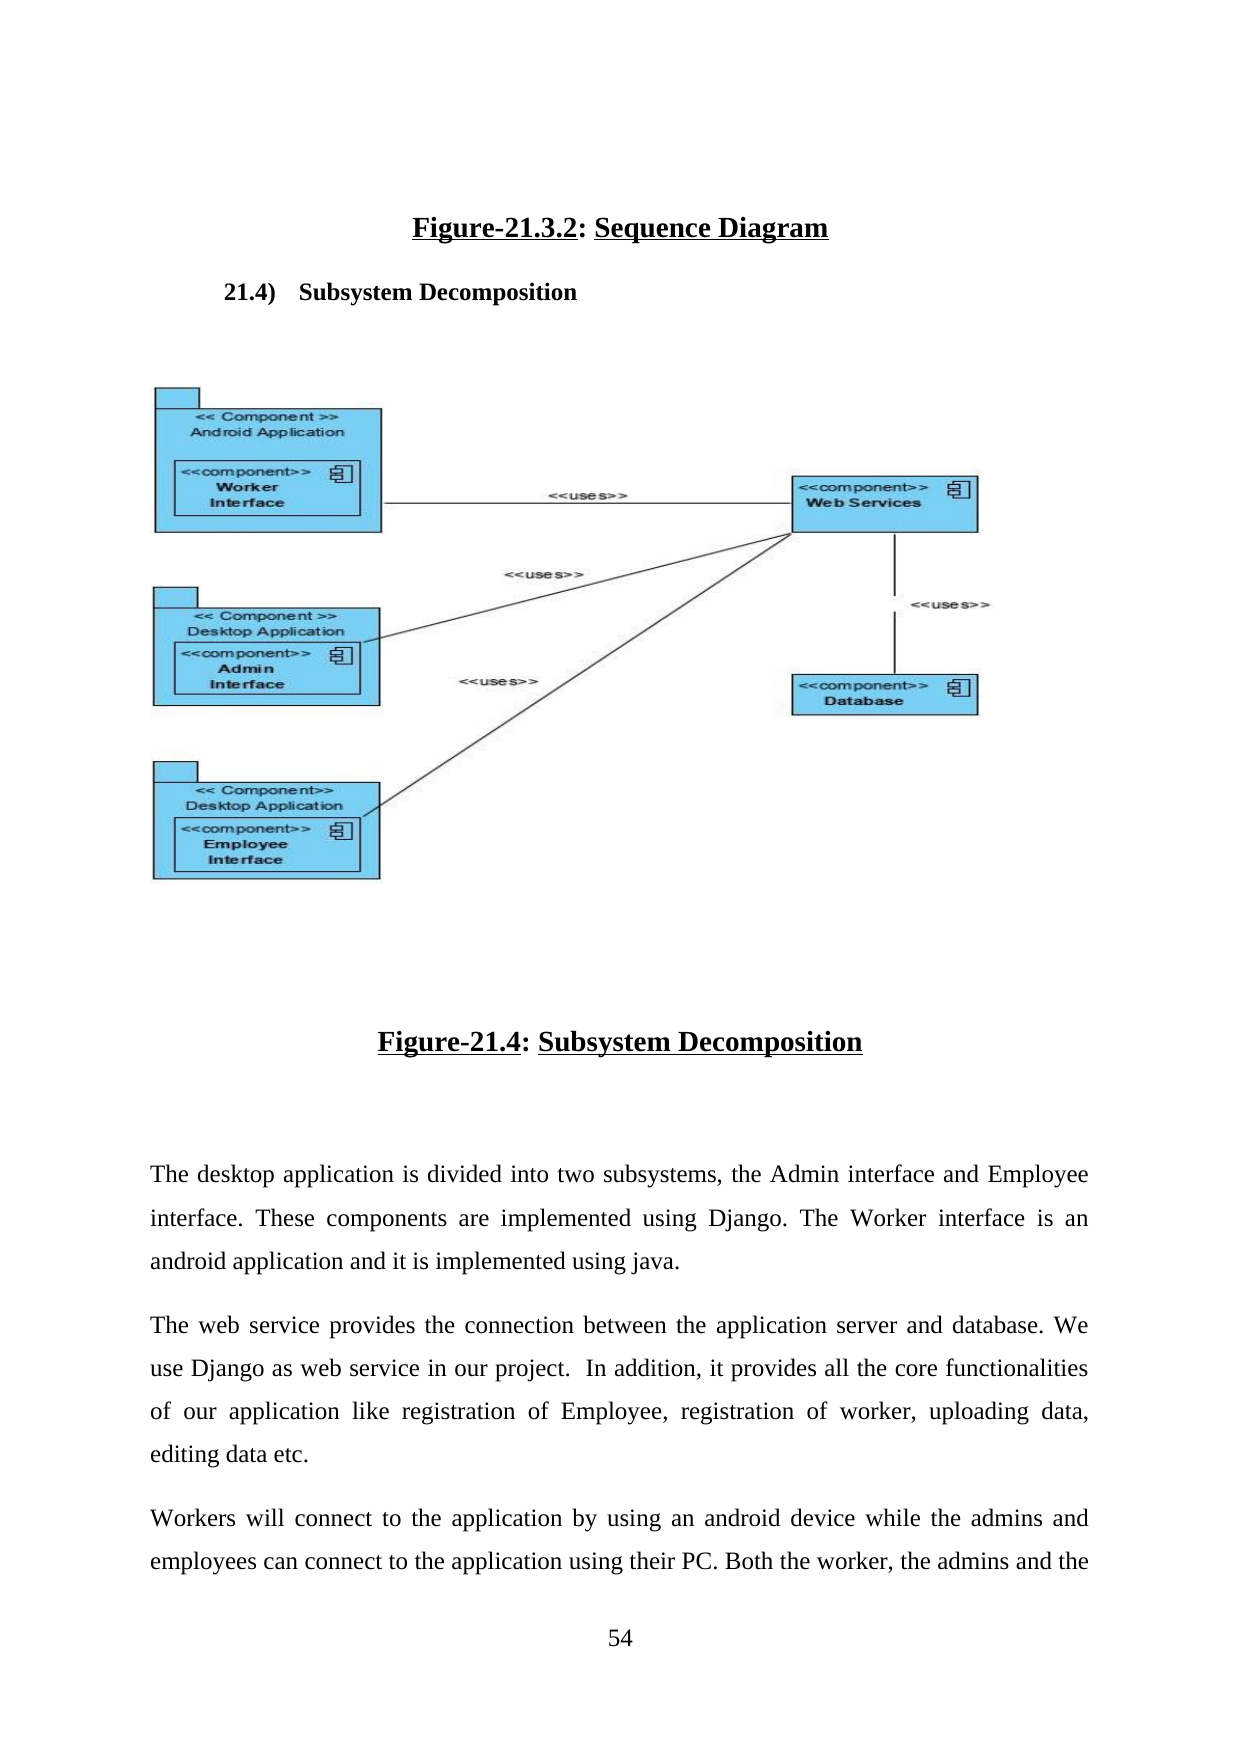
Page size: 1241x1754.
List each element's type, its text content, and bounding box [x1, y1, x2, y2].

text Figure-21.4: Subsystem Decomposition [150, 1024, 1090, 1058]
text The desktop application is divided into two subsystems, the Admin interface and Employee interface. These components are implemented using Django. The Worker interface is an android application and it is implemented using java. [150, 1159, 1090, 1274]
text The web service provides the connection between the application server and database. We use Django as web service in our project. In addition, it provides all the core functionalities of our application like registration of Employee, registration of worker, uploading data, editing data etc. [150, 1310, 1090, 1468]
text Figure-21.3.2: Sequence Diagram [150, 210, 1090, 243]
picture [150, 320, 1086, 923]
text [150, 1503, 1090, 1575]
subtitle Subsystem Decomposition [224, 277, 1090, 306]
